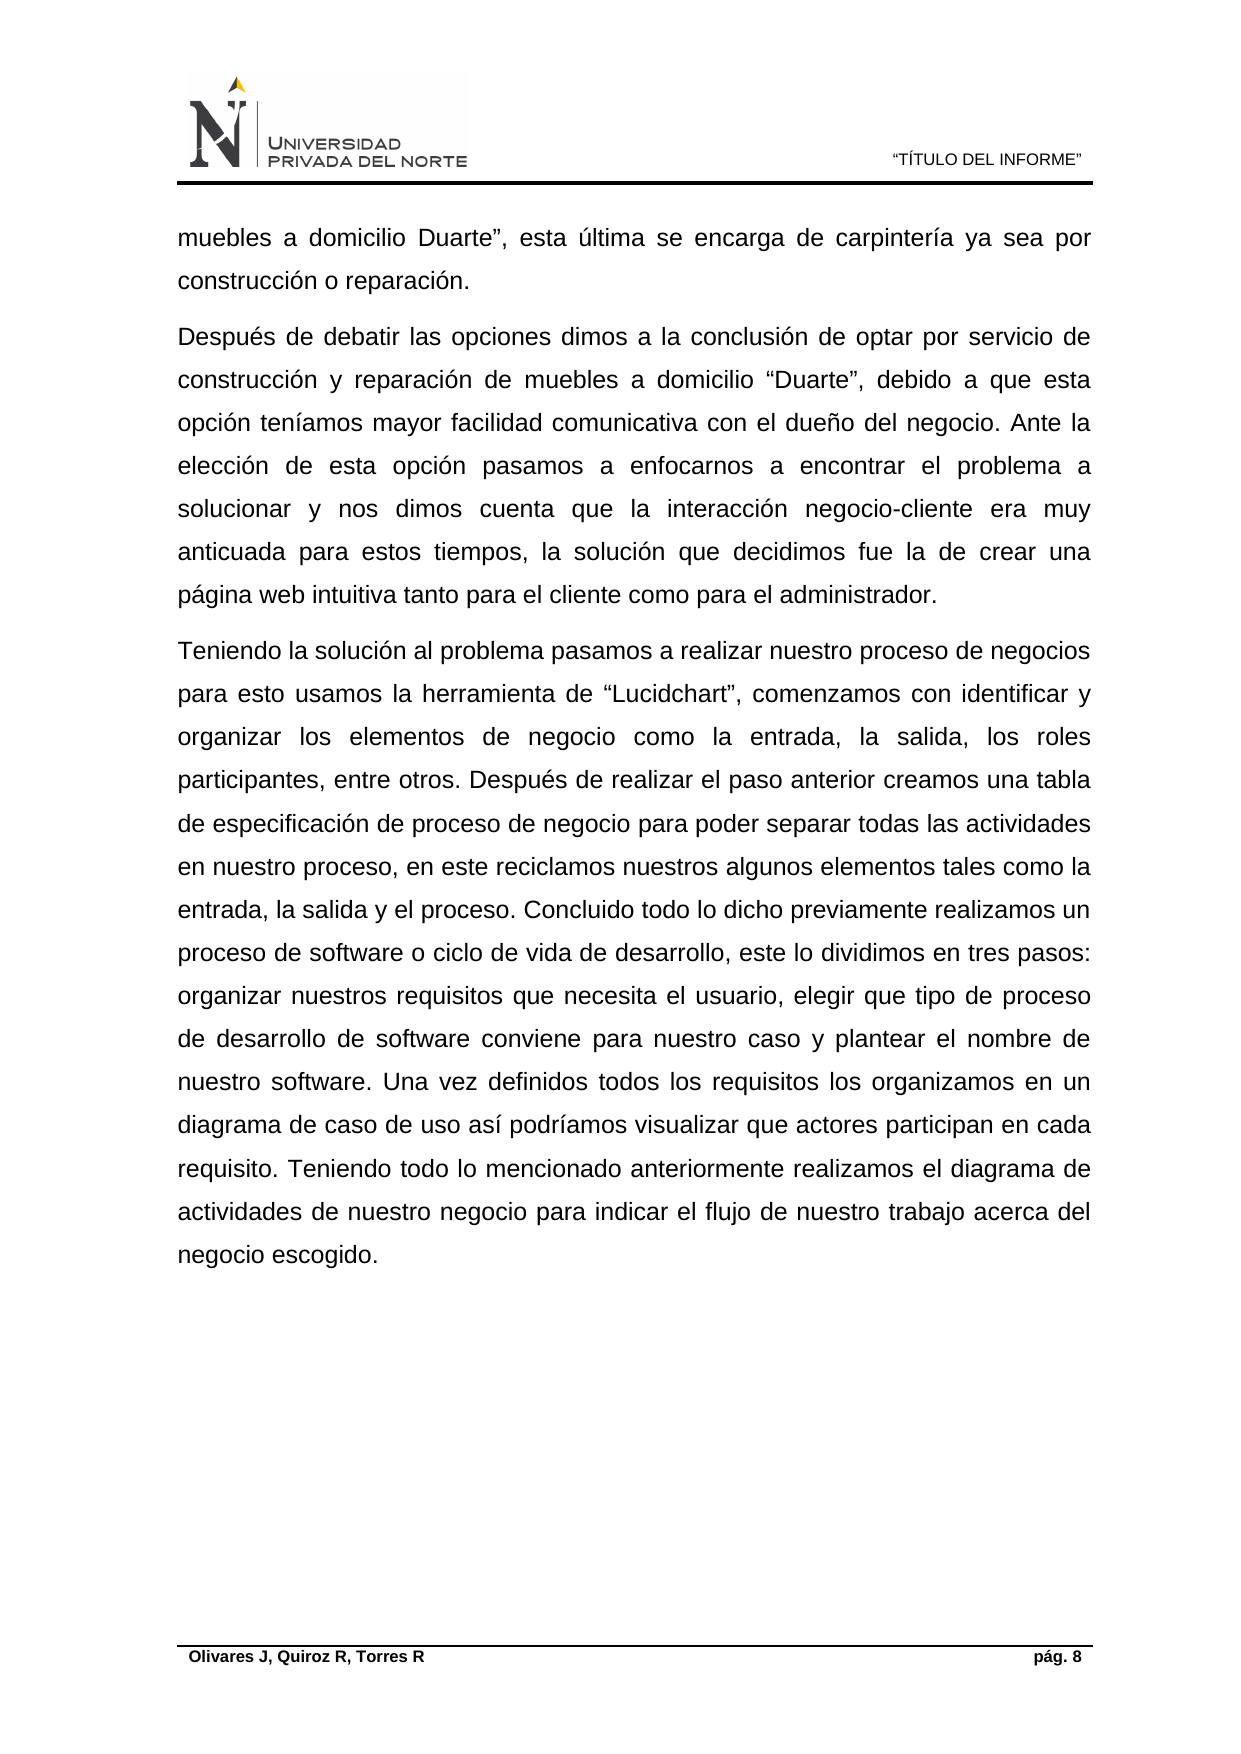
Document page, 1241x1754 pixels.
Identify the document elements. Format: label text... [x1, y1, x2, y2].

picture [188, 73, 469, 169]
text Teniendo la solución al problema pasamos a realizar nuestro proceso de negocios para esto usamos la herramienta de “Lucidchart”, comenzamos con identificar y organizar los elementos de negocio como la entrada, la salida, los roles participantes, entre otros. Después de realizar el paso anterior creamos una tabla de especificación de proceso de negocio para poder separar todas las actividades en nuestro proceso, en este reciclamos nuestros algunos elementos tales como la entrada, la salida y el proceso. Concluido todo lo dicho previamente realizamos un proceso de software o ciclo de vida de desarrollo, este lo dividimos en tres pasos: organizar nuestros requisitos que necesita el usuario, elegir que tipo de proceso de desarrollo de software conviene para nuestro caso y plantear el nombre de nuestro software. Una vez definidos todos los requisitos los organizamos en un diagrama de caso de uso así podríamos visualizar que actores participan en cada requisito. Teniendo todo lo mencionado anteriormente realizamos el diagrama de actividades de nuestro negocio para indicar el flujo de nuestro trabajo acerca del negocio escogido. [177, 636, 1092, 1268]
text Después de debatir las opciones dimos a la conclusión de optar por servicio de construcción y reparación de muebles a domicilio “Duarte”, debido a que esta opción teníamos mayor facilidad comunicativa con el dueño del negocio. Ante la elección de esta opción pasamos a enfocarnos a encontrar el problema a solucionar y nos dimos cuenta que la interacción negocio-cliente era muy anticuada para estos tiempos, la solución que decidimos fue la de crear una página web intuitiva tanto para el cliente como para el administrador. [177, 322, 1092, 609]
